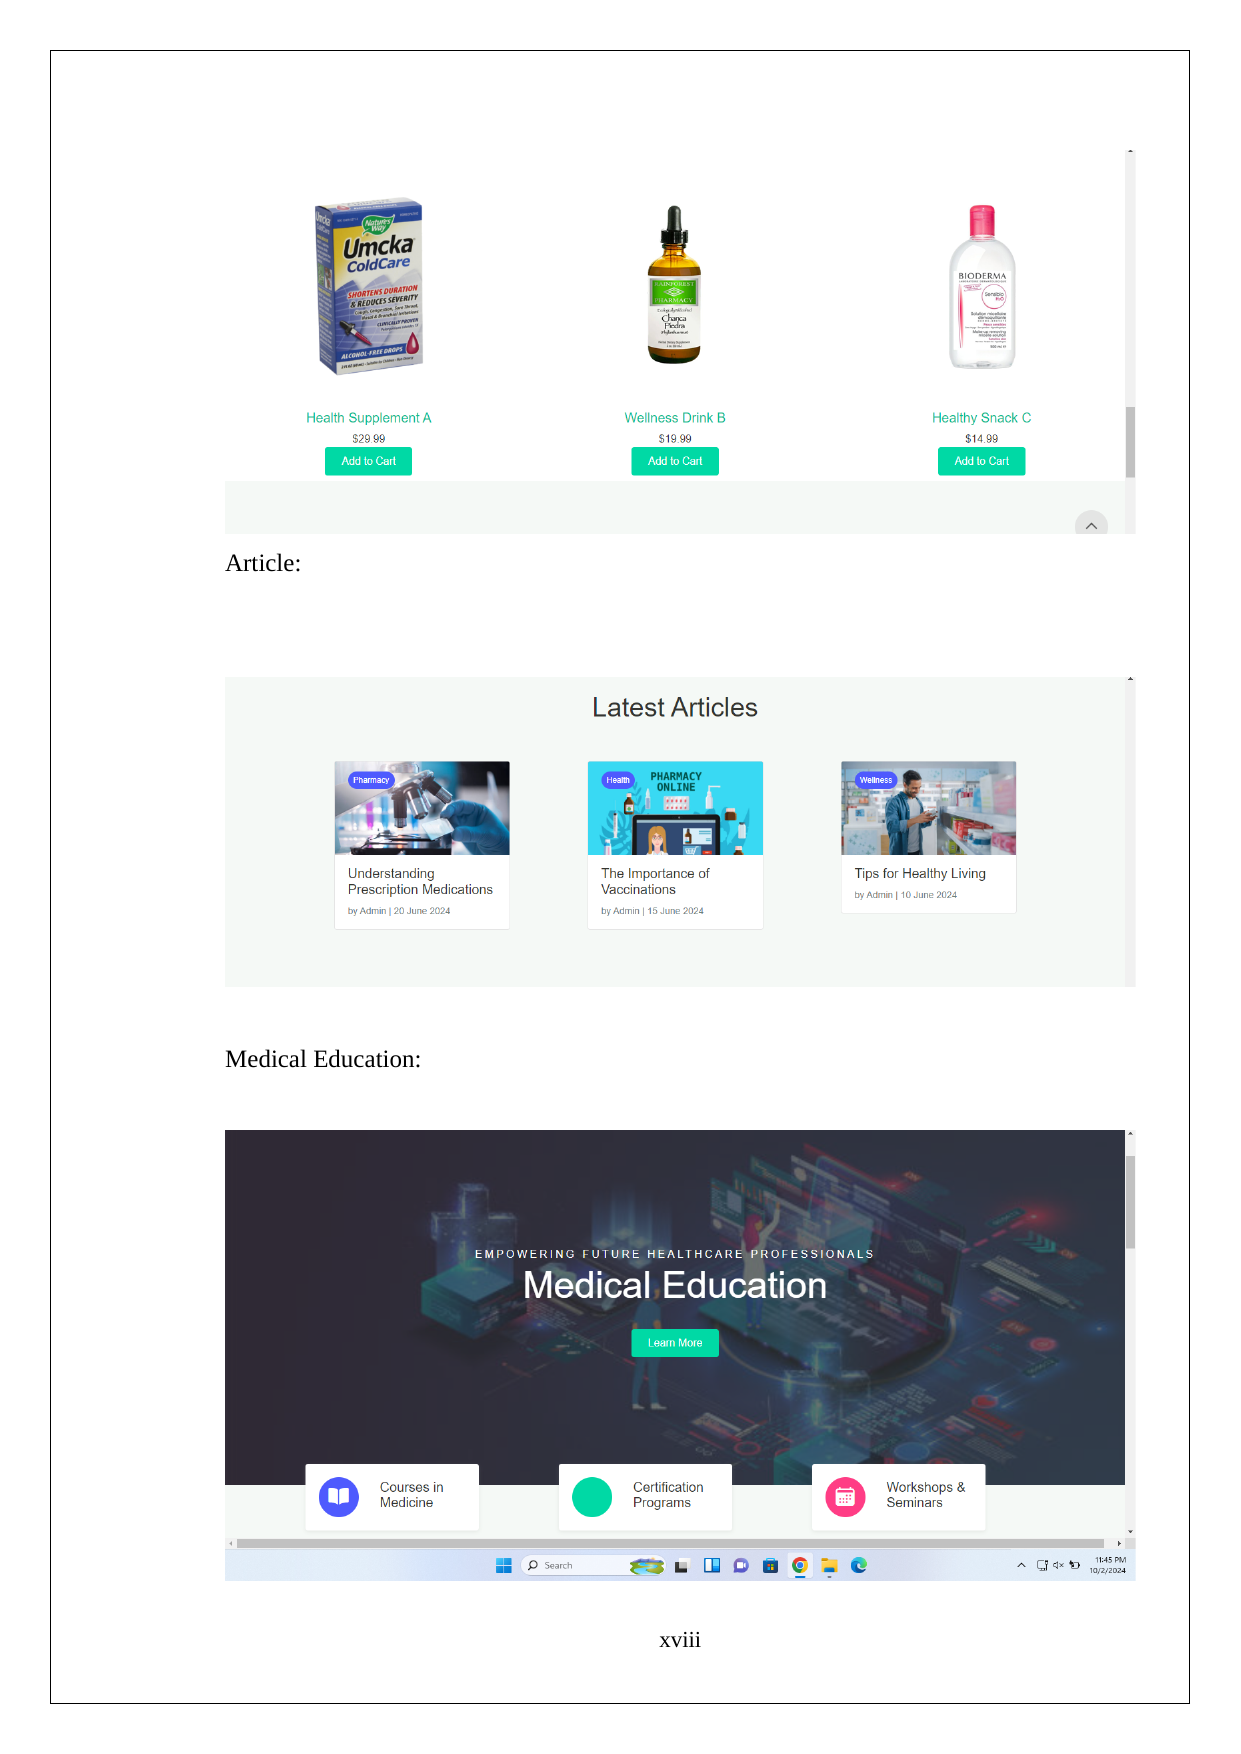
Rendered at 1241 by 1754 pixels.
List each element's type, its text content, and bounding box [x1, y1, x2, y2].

text Article: [225, 548, 1135, 576]
picture [225, 150, 1136, 534]
picture [225, 1130, 1136, 1581]
picture [225, 677, 1136, 987]
text Medical Education: [225, 1044, 1135, 1073]
